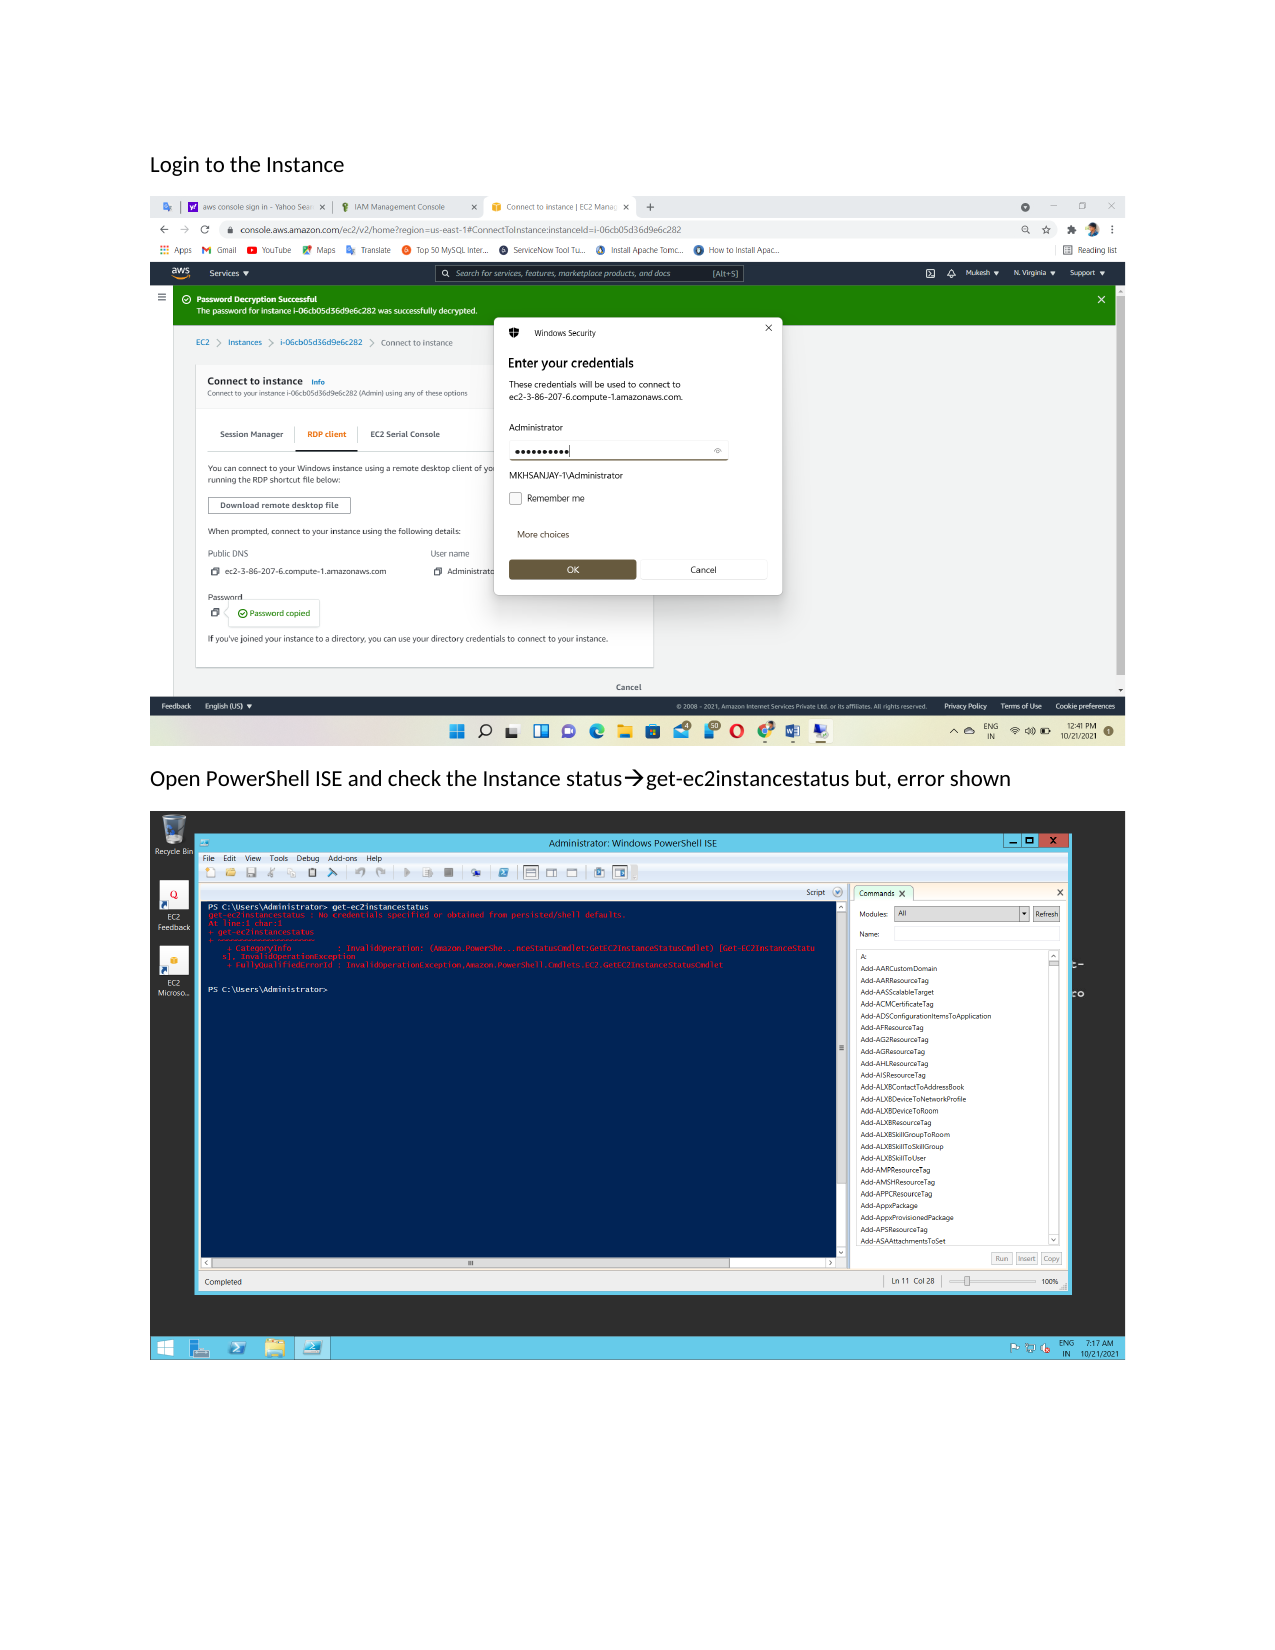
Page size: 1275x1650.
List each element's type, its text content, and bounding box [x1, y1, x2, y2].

picture [150, 811, 1125, 1360]
text Open PowerShell ISE and check the Instance statusget-ec2instancestatus but, error shown [150, 764, 1125, 792]
text Login to the Instance [150, 150, 1125, 178]
picture [150, 196, 1125, 746]
